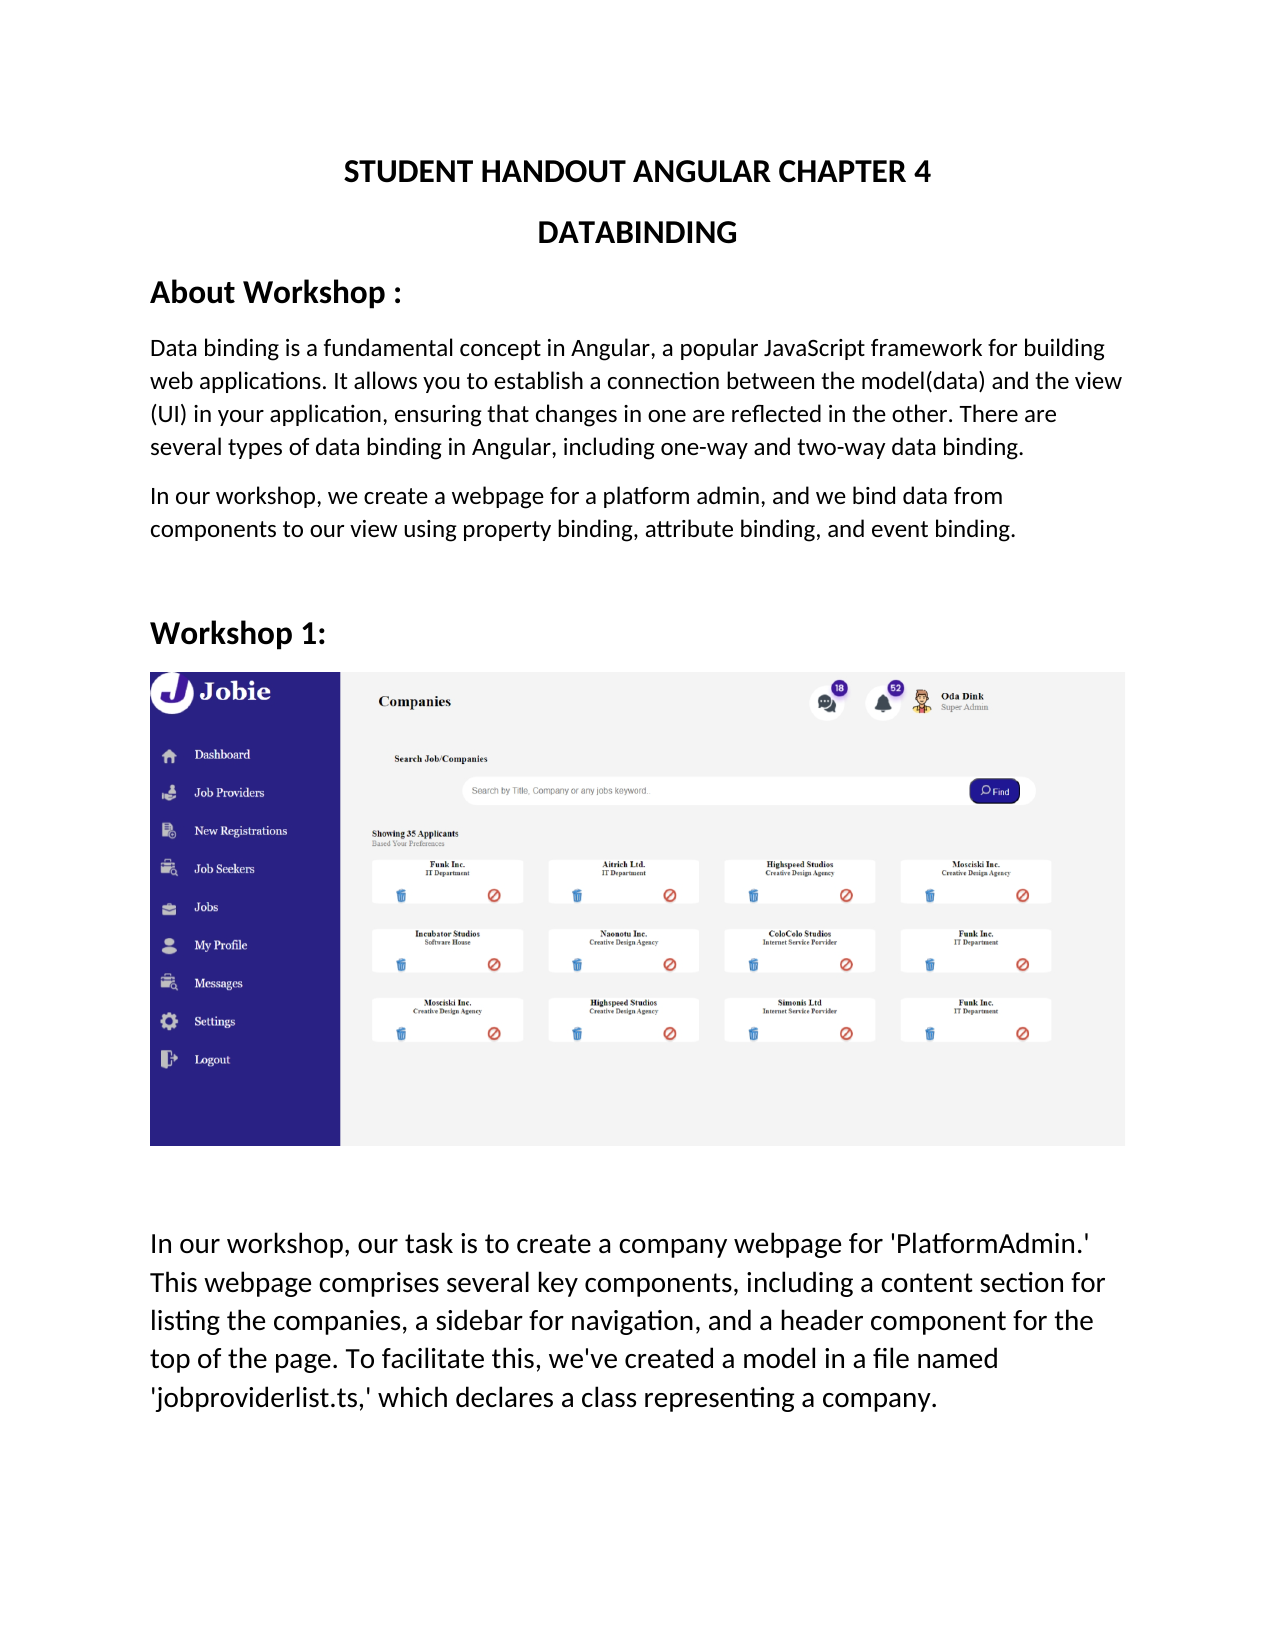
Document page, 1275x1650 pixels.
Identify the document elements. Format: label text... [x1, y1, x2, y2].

text DATABINDING [150, 211, 1125, 251]
text STUDENT HANDOUT ANGULAR CHAPTER 4 [150, 150, 1125, 191]
text Workshop 1: [150, 612, 1125, 653]
text In our workshop, our task is to create a company webpage for 'PlatformAdmin.' This webpage comprises several key components, including a content section for listing the companies, a sidebar for navigation, and a header component for the top of the page. To facilitate this, we've created a model in a file named 'jobproviderlist.ts,' which declares a class representing a company. [150, 1225, 1125, 1414]
text Data binding is a fundamental concept in Angular, a popular JavaScript framework for building web applications. It allows you to establish a connection between the model(data) and the view (UI) in your application, ensuring that changes in one are reflected in the other. There are several types of data binding in Angular, including one-way and two-way data binding. [150, 332, 1125, 461]
text About Workshop : [150, 271, 1125, 312]
picture [150, 672, 1125, 1146]
text In our workshop, we create a webpage for a platform admin, and we bind data from components to our view using property binding, attribute binding, and event binding. [150, 480, 1125, 544]
